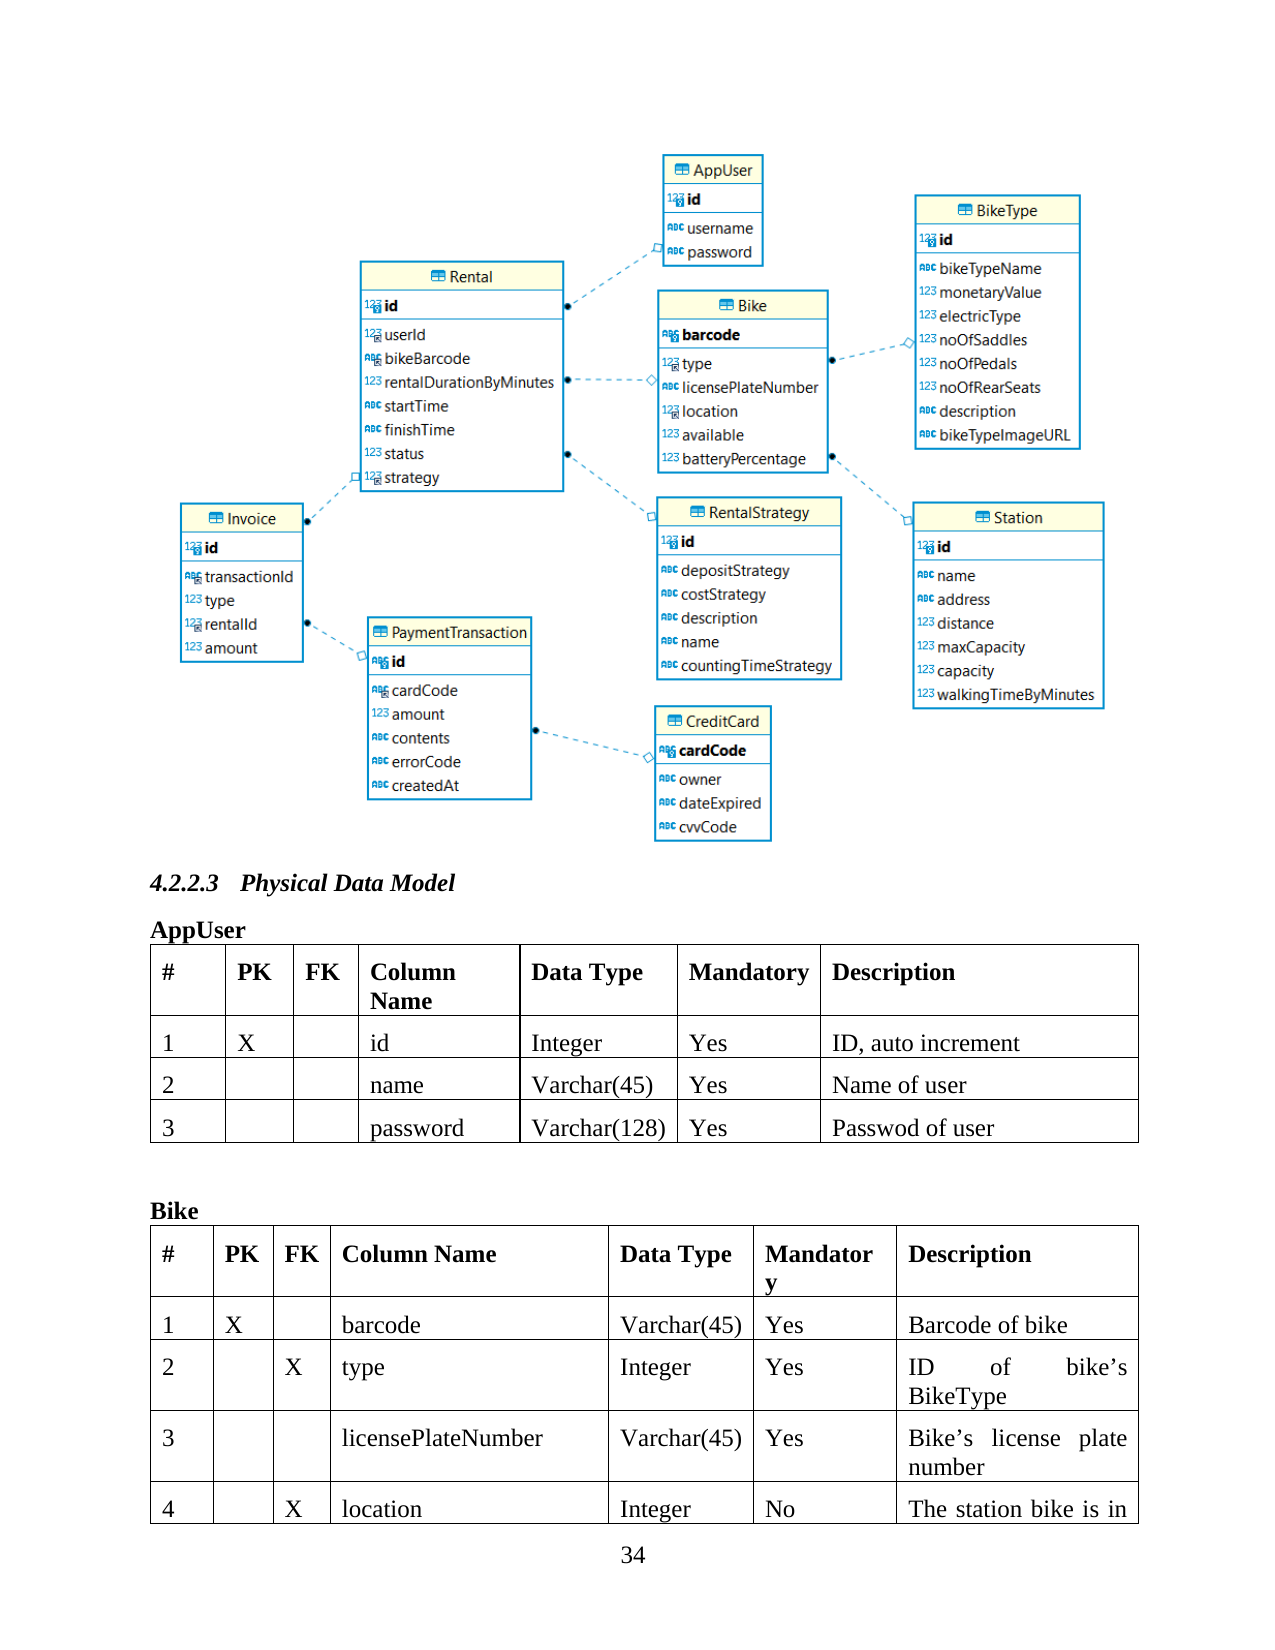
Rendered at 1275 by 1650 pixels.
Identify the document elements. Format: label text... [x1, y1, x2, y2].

table_header Data Type [521, 945, 677, 1015]
text AppUser [150, 915, 1116, 944]
table_header Column Name [359, 945, 519, 1015]
table_cell [226, 1100, 293, 1142]
table_cell [294, 1058, 358, 1099]
table_cell location [331, 1482, 608, 1523]
table_cell [214, 1482, 273, 1523]
text Bike [150, 1196, 1116, 1225]
table_header Data Type [609, 1226, 753, 1296]
table_cell Varchar(45) [521, 1058, 677, 1099]
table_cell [897, 1482, 1138, 1523]
table_cell Integer [521, 1016, 677, 1057]
table_cell 4 [151, 1482, 213, 1523]
table_cell 3 [151, 1100, 225, 1142]
table_header Column Name [331, 1226, 608, 1296]
table_cell Yes [678, 1100, 820, 1142]
table_cell name [359, 1058, 519, 1099]
table_header Description [821, 945, 1138, 1015]
table_cell Yes [678, 1016, 820, 1057]
table_cell Yes [754, 1340, 896, 1409]
table_cell [294, 1016, 358, 1057]
table_cell [274, 1297, 330, 1338]
table_cell id [359, 1016, 519, 1057]
table_cell 3 [151, 1411, 213, 1481]
table_cell ID of bike’s BikeType [897, 1340, 1138, 1409]
table_cell X [274, 1482, 330, 1523]
table_cell Integer [609, 1340, 753, 1409]
picture [150, 122, 1116, 850]
table_cell [226, 1058, 293, 1099]
table_header PK [214, 1226, 273, 1296]
table_cell password [359, 1100, 519, 1142]
table_cell Integer [609, 1482, 753, 1523]
table_header FK [294, 945, 358, 1015]
table_cell X [274, 1340, 330, 1409]
table_cell No [754, 1482, 896, 1523]
table_cell [214, 1340, 273, 1409]
subtitle Physical Data Model [150, 868, 1116, 897]
table_cell Yes [754, 1411, 896, 1481]
table_header # [151, 945, 225, 1015]
table_cell X [214, 1297, 273, 1338]
table_cell Bike’s license plate number [897, 1411, 1138, 1481]
table_cell licensePlateNumber [331, 1411, 608, 1481]
table_cell 1 [151, 1016, 225, 1057]
table_header # [151, 1226, 213, 1296]
table_cell type [331, 1340, 608, 1409]
table_cell barcode [331, 1297, 608, 1338]
table_cell [274, 1411, 330, 1481]
table_cell Yes [754, 1297, 896, 1338]
table_cell Varchar(45) [609, 1297, 753, 1338]
table_cell 2 [151, 1340, 213, 1409]
table_cell Passwod of user [821, 1100, 1138, 1142]
table_header FK [274, 1226, 330, 1296]
table_cell ID, auto increment [821, 1016, 1138, 1057]
table_header Mandatory [754, 1226, 896, 1296]
table_cell X [226, 1016, 293, 1057]
table_cell 1 [151, 1297, 213, 1338]
table_header Description [897, 1226, 1138, 1296]
table_cell Varchar(128) [521, 1100, 677, 1142]
table_cell Name of user [821, 1058, 1138, 1099]
table_cell [214, 1411, 273, 1481]
table_cell [294, 1100, 358, 1142]
table_cell Yes [678, 1058, 820, 1099]
table_cell Barcode of bike [897, 1297, 1138, 1338]
table_header PK [226, 945, 293, 1015]
table_header Mandatory [678, 945, 820, 1015]
table_cell Varchar(45) [609, 1411, 753, 1481]
table_cell 2 [151, 1058, 225, 1099]
